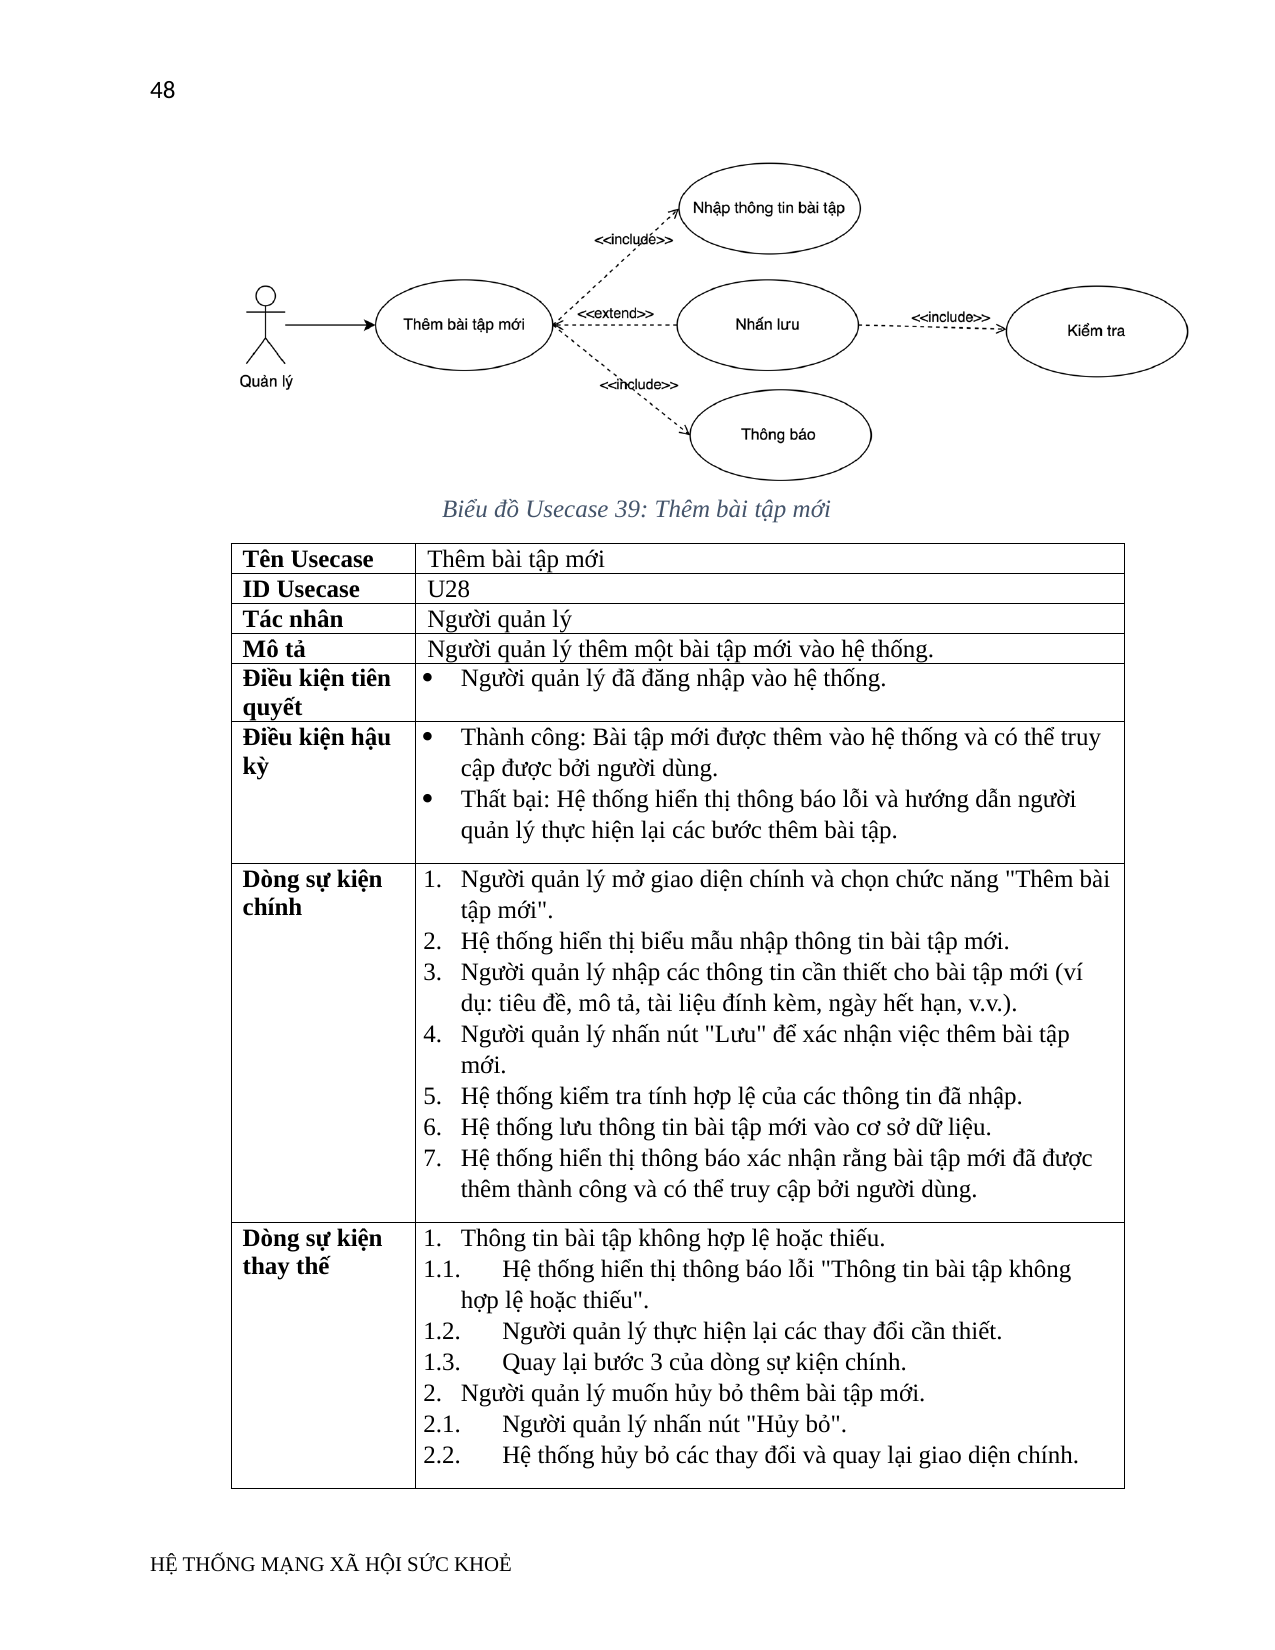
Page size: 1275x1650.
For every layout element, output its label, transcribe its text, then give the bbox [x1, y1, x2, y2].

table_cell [232, 1223, 415, 1487]
table_cell Điều kiện hậu kỳ [232, 722, 415, 863]
text Biểu đồ Usecase 39: Thêm bài tập mới [150, 494, 1125, 522]
table_cell Người quản lý thêm một bài tập mới vào hệ thống. [416, 634, 1124, 662]
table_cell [416, 1223, 1124, 1487]
table_cell Tác nhân [232, 604, 415, 633]
table_header Thêm bài tập mới [416, 544, 1124, 573]
table_cell Người quản lý [416, 604, 1124, 633]
table_cell Dòng sự kiện chính [232, 864, 415, 1222]
table_cell U28 [416, 574, 1124, 603]
table_cell Người quản lý mở giao diện chính và chọn chức năng "Thêm bài tập mới". Hệ thống hiển thị biểu mẫu nhập thông tin bài tập mới. Người quản lý nhập các thông tin cần thiết cho bài tập mới (ví dụ: tiêu đề, mô tả, tài liệu đính kèm, ngày hết hạn, v.v.). Người quản lý nhấn nút "Lưu" để xác nhận việc thêm bài tập mới. Hệ thống kiểm tra tính hợp lệ của các thông tin đã nhập. Hệ thống lưu thông tin bài tập mới vào cơ sở dữ liệu. Hệ thống hiển thị thông báo xác nhận rằng bài tập mới đã được thêm thành công và có thể truy cập bởi người dùng. [416, 864, 1124, 1222]
table_cell Thành công: Bài tập mới được thêm vào hệ thống và có thể truy cập được bởi người dùng. Thất bại: Hệ thống hiển thị thông báo lỗi và hướng dẫn người quản lý thực hiện lại các bước thêm bài tập. [416, 722, 1124, 863]
table_cell Mô tả [232, 634, 415, 662]
picture [225, 150, 1200, 494]
table_cell Điều kiện tiên quyết [232, 664, 415, 721]
table_cell Người quản lý đã đăng nhập vào hệ thống. [416, 664, 1124, 721]
table_cell ID Usecase [232, 574, 415, 603]
table_header Tên Usecase [232, 544, 415, 573]
